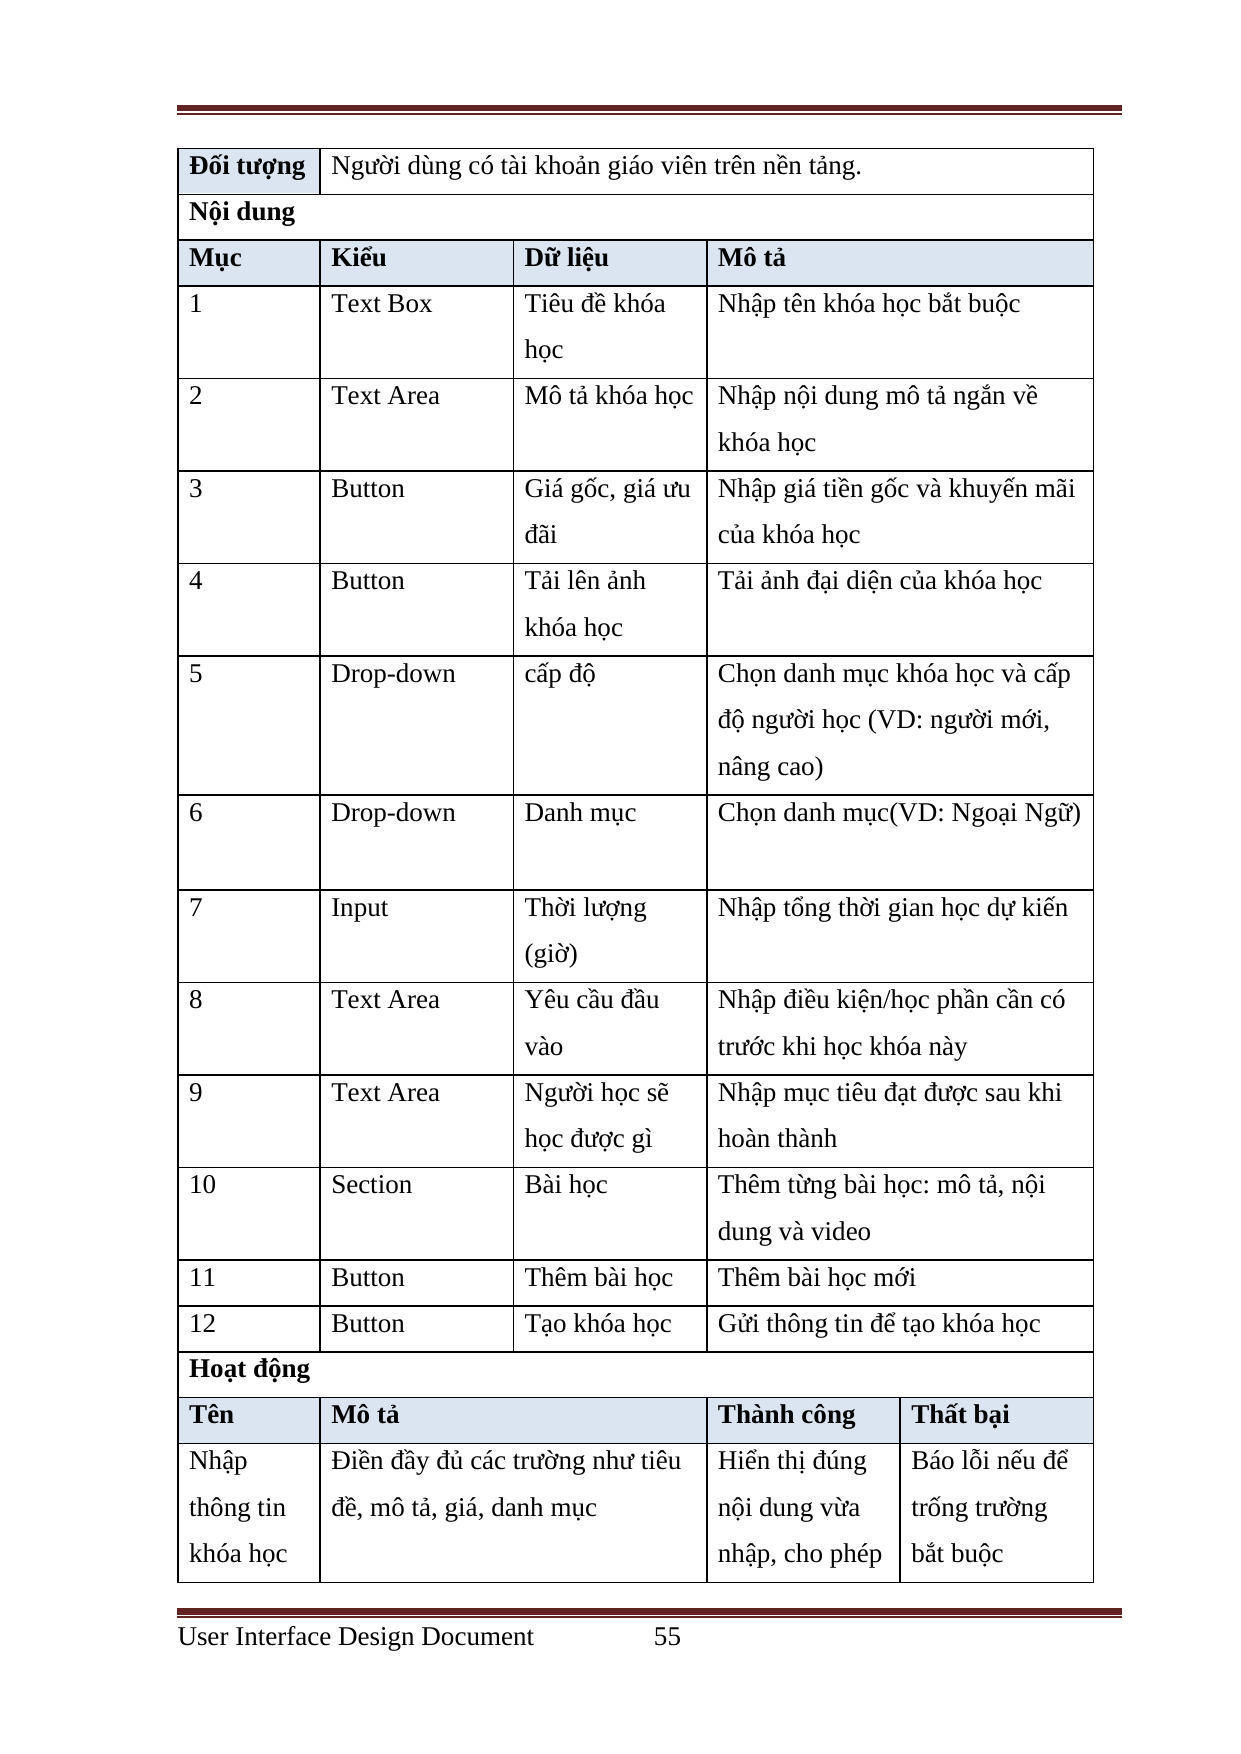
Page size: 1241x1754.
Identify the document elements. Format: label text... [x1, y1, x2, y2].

table_cell 5 [179, 657, 319, 794]
table_cell Hoạt động [179, 1353, 1093, 1397]
table_cell 1 [179, 287, 319, 378]
table_cell Button [321, 564, 513, 655]
table_cell Giá gốc, giá ưu đãi [514, 472, 706, 563]
table_cell Text Box [321, 287, 513, 378]
table_cell Người học sẽ học được gì [514, 1076, 706, 1167]
table_cell Dữ liệu [514, 241, 706, 285]
table_cell Thêm từng bài học: mô tả, nội dung và video [708, 1168, 1093, 1259]
table_cell Chọn danh mục(VD: Ngoại Ngữ) [708, 796, 1093, 889]
table_cell Text Area [321, 1076, 513, 1167]
table_cell Người dùng có tài khoản giáo viên trên nền tảng. [321, 149, 1093, 193]
table_cell Drop-down [321, 657, 513, 794]
table_cell Button [321, 1307, 513, 1351]
table_cell 12 [179, 1307, 319, 1351]
table_cell 3 [179, 472, 319, 563]
table_cell Text Area [321, 379, 513, 470]
table_cell Drop-down [321, 796, 513, 889]
table_cell Tiêu đề khóa học [514, 287, 706, 378]
table_cell Đối tượng [179, 149, 319, 193]
table_cell Thành công [708, 1398, 899, 1443]
table_cell 11 [179, 1261, 319, 1305]
table_cell Nhập nội dung mô tả ngắn về khóa học [708, 379, 1093, 470]
table_cell Thêm bài học mới [708, 1261, 1093, 1305]
table_cell Danh mục [514, 796, 706, 889]
table_cell Mô tả khóa học [514, 379, 706, 470]
table_cell Input [321, 891, 513, 982]
table_cell Button [321, 472, 513, 563]
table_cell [179, 1444, 319, 1582]
table_cell Mô tả [321, 1398, 706, 1443]
table_cell Chọn danh mục khóa học và cấp độ người học (VD: người mới, nâng cao) [708, 657, 1093, 794]
table_cell Tạo khóa học [514, 1307, 706, 1351]
table_cell 6 [179, 796, 319, 889]
table_cell 8 [179, 983, 319, 1074]
table_cell Tải ảnh đại diện của khóa học [708, 564, 1093, 655]
table_cell Section [321, 1168, 513, 1259]
table_cell Tên [179, 1398, 319, 1443]
table_cell Tải lên ảnh khóa học [514, 564, 706, 655]
table_cell Thêm bài học [514, 1261, 706, 1305]
table_cell Text Area [321, 983, 513, 1074]
table_cell Mục [179, 241, 319, 285]
table_cell Nội dung [179, 195, 1093, 239]
table_cell Yêu cầu đầu vào [514, 983, 706, 1074]
table_cell Button [321, 1261, 513, 1305]
table_cell 7 [179, 891, 319, 982]
table_cell Nhập điều kiện/học phần cần có trước khi học khóa này [708, 983, 1093, 1074]
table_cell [708, 1444, 899, 1582]
table_cell 4 [179, 564, 319, 655]
table_cell cấp độ [514, 657, 706, 794]
table_cell Kiểu [321, 241, 513, 285]
table_cell Mô tả [708, 241, 1093, 285]
table_cell Thời lượng (giờ) [514, 891, 706, 982]
table_cell Gửi thông tin để tạo khóa học [708, 1307, 1093, 1351]
table_cell Nhập giá tiền gốc và khuyến mãi của khóa học [708, 472, 1093, 563]
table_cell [901, 1444, 1093, 1582]
table_cell Bài học [514, 1168, 706, 1259]
table_cell 2 [179, 379, 319, 470]
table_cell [321, 1444, 706, 1582]
table_cell Nhập tổng thời gian học dự kiến [708, 891, 1093, 982]
table_cell 10 [179, 1168, 319, 1259]
table_cell Thất bại [901, 1398, 1093, 1443]
table_cell 9 [179, 1076, 319, 1167]
table_cell Nhập mục tiêu đạt được sau khi hoàn thành [708, 1076, 1093, 1167]
table_cell Nhập tên khóa học bắt buộc [708, 287, 1093, 378]
